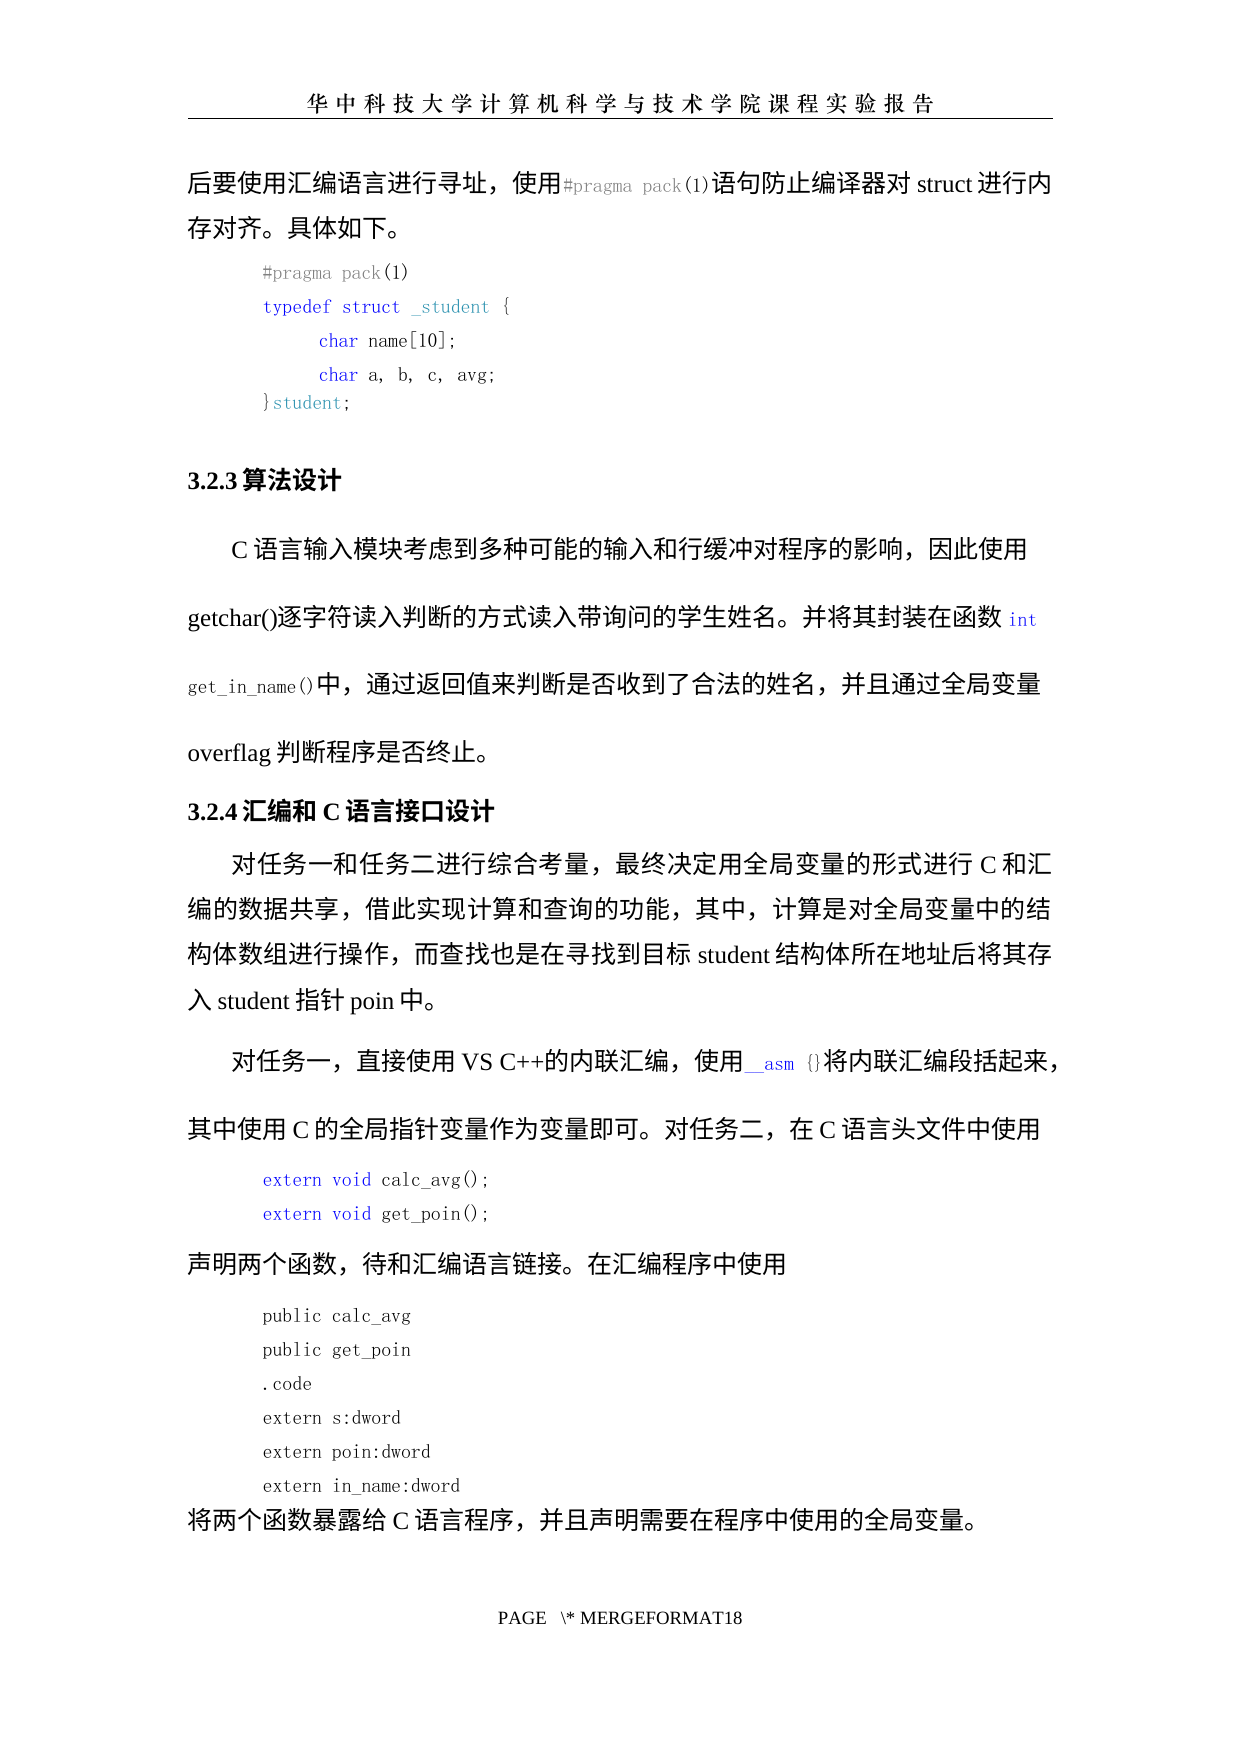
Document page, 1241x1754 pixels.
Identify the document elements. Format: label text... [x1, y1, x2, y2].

text extern s:dword [262, 1399, 1053, 1433]
text 对任务一，直接使用VS C++的内联汇编，使用__asm {}将内联汇编段括起来，其中使用C的全局指针变量作为变量即可。对任务二，在C语言头文件中使用 [187, 1025, 1053, 1161]
text extern in_name:dword [262, 1467, 1053, 1501]
text .code [262, 1365, 1053, 1399]
text 将两个函数暴露给C语言程序，并且声明需要在程序中使用的全局变量。 [187, 1501, 1053, 1537]
text C语言输入模块考虑到多种可能的输入和行缓冲对程序的影响，因此使用getchar()逐字符读入判断的方式读入带询问的学生姓名。并将其封装在函数int get_in_name()中，通过返回值来判断是否收到了合法的姓名，并且通过全局变量overflag判断程序是否终止。 [187, 513, 1053, 785]
text typedef struct _student { [262, 288, 1053, 322]
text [187, 163, 1053, 245]
text char name[10]; [287, 322, 1053, 356]
subtitle 3.2.4汇编和C语言接口设计 [187, 791, 1053, 827]
text }student; [219, 390, 1053, 412]
text extern void calc_avg(); [262, 1161, 1053, 1195]
text #pragma pack(1) [262, 254, 1053, 288]
text extern void get_poin(); [262, 1195, 1053, 1229]
text 对任务一和任务二进行综合考量，最终决定用全局变量的形式进行C和汇编的数据共享，借此实现计算和查询的功能，其中，计算是对全局变量中的结构体数组进行操作，而查找也是在寻找到目标student结构体所在地址后将其存入student指针poin中。 [187, 844, 1053, 1016]
text public calc_avg [262, 1297, 1053, 1331]
subtitle 3.2.3算法设计 [187, 460, 1053, 497]
text 声明两个函数，待和汇编语言链接。在汇编程序中使用 [187, 1229, 1053, 1297]
text extern poin:dword [262, 1433, 1053, 1467]
text char a, b, c, avg; [287, 356, 1053, 390]
text public get_poin [262, 1331, 1053, 1365]
